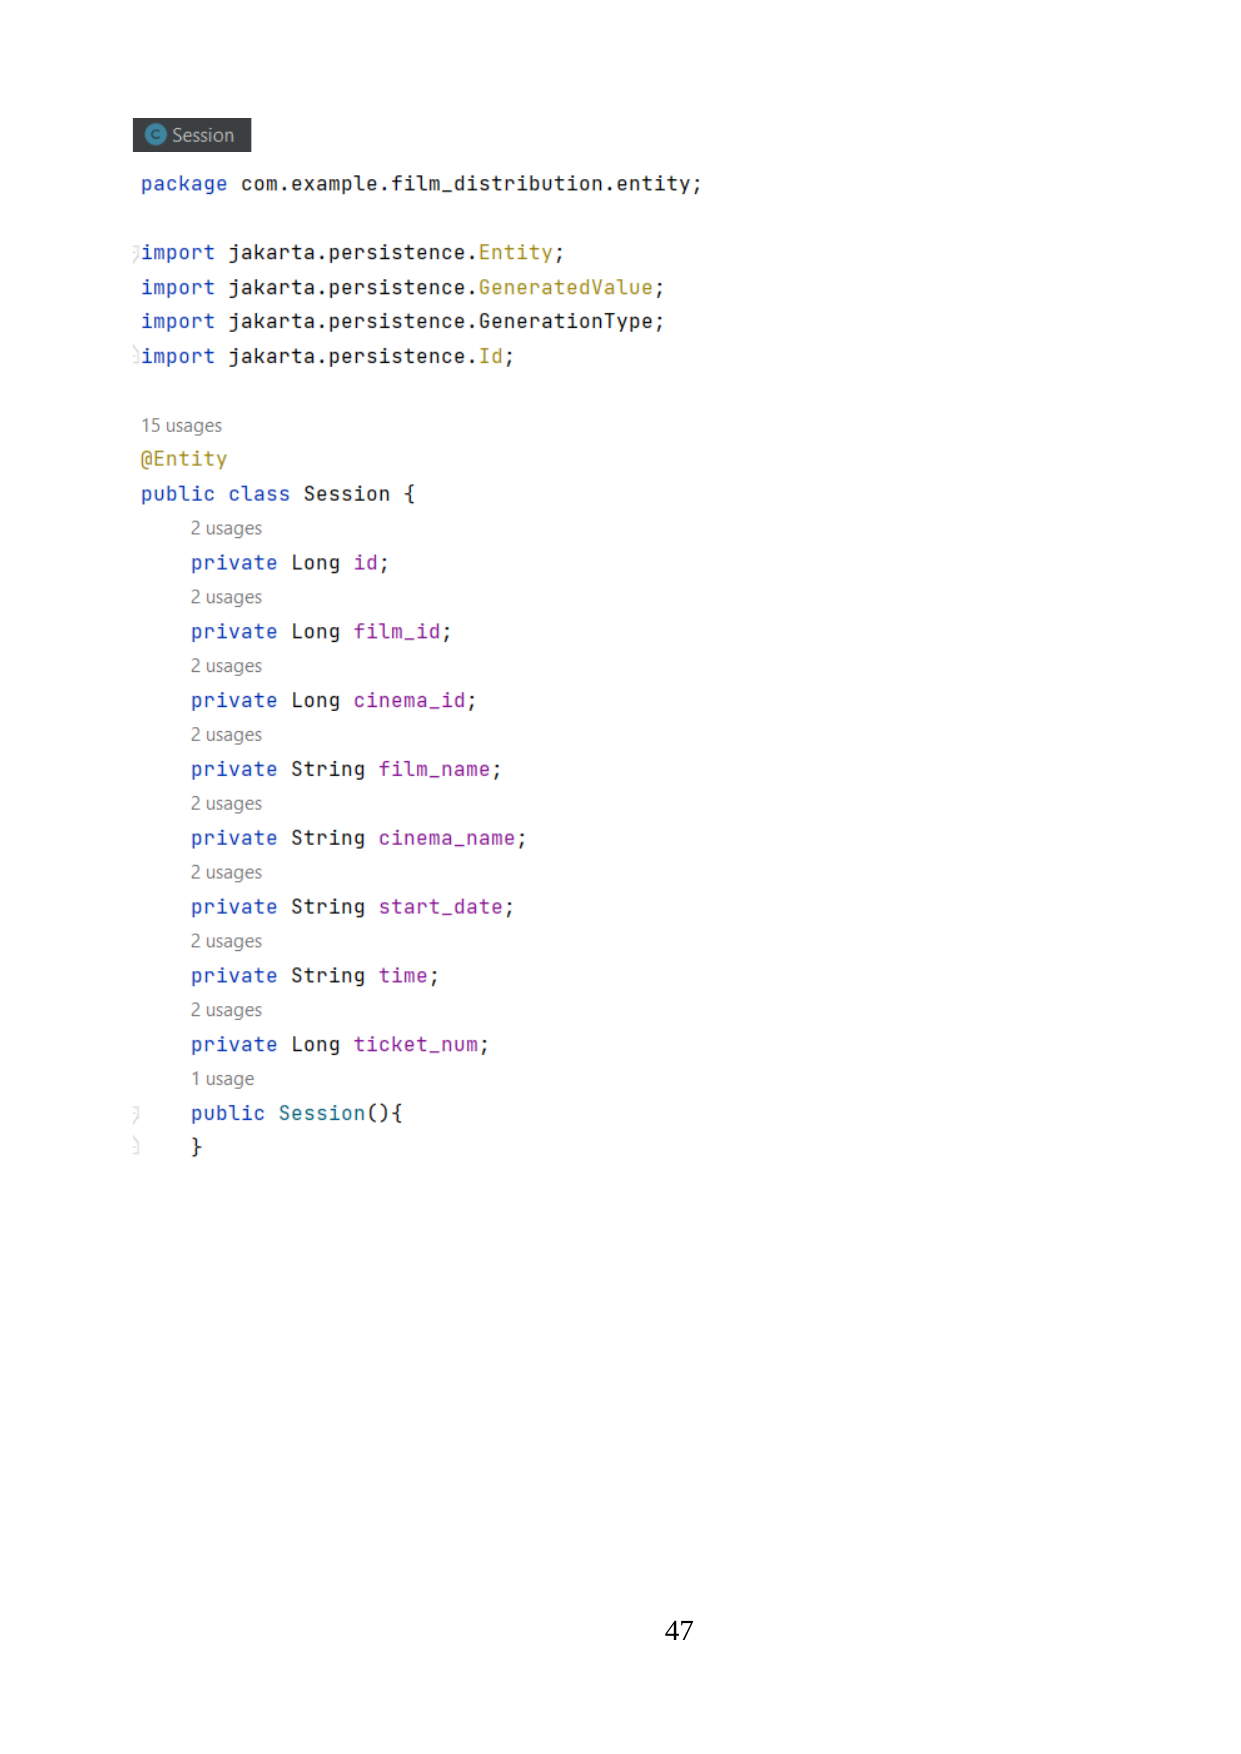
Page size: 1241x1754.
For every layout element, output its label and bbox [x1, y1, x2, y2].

picture [132, 168, 1073, 1184]
picture [132, 118, 252, 152]
